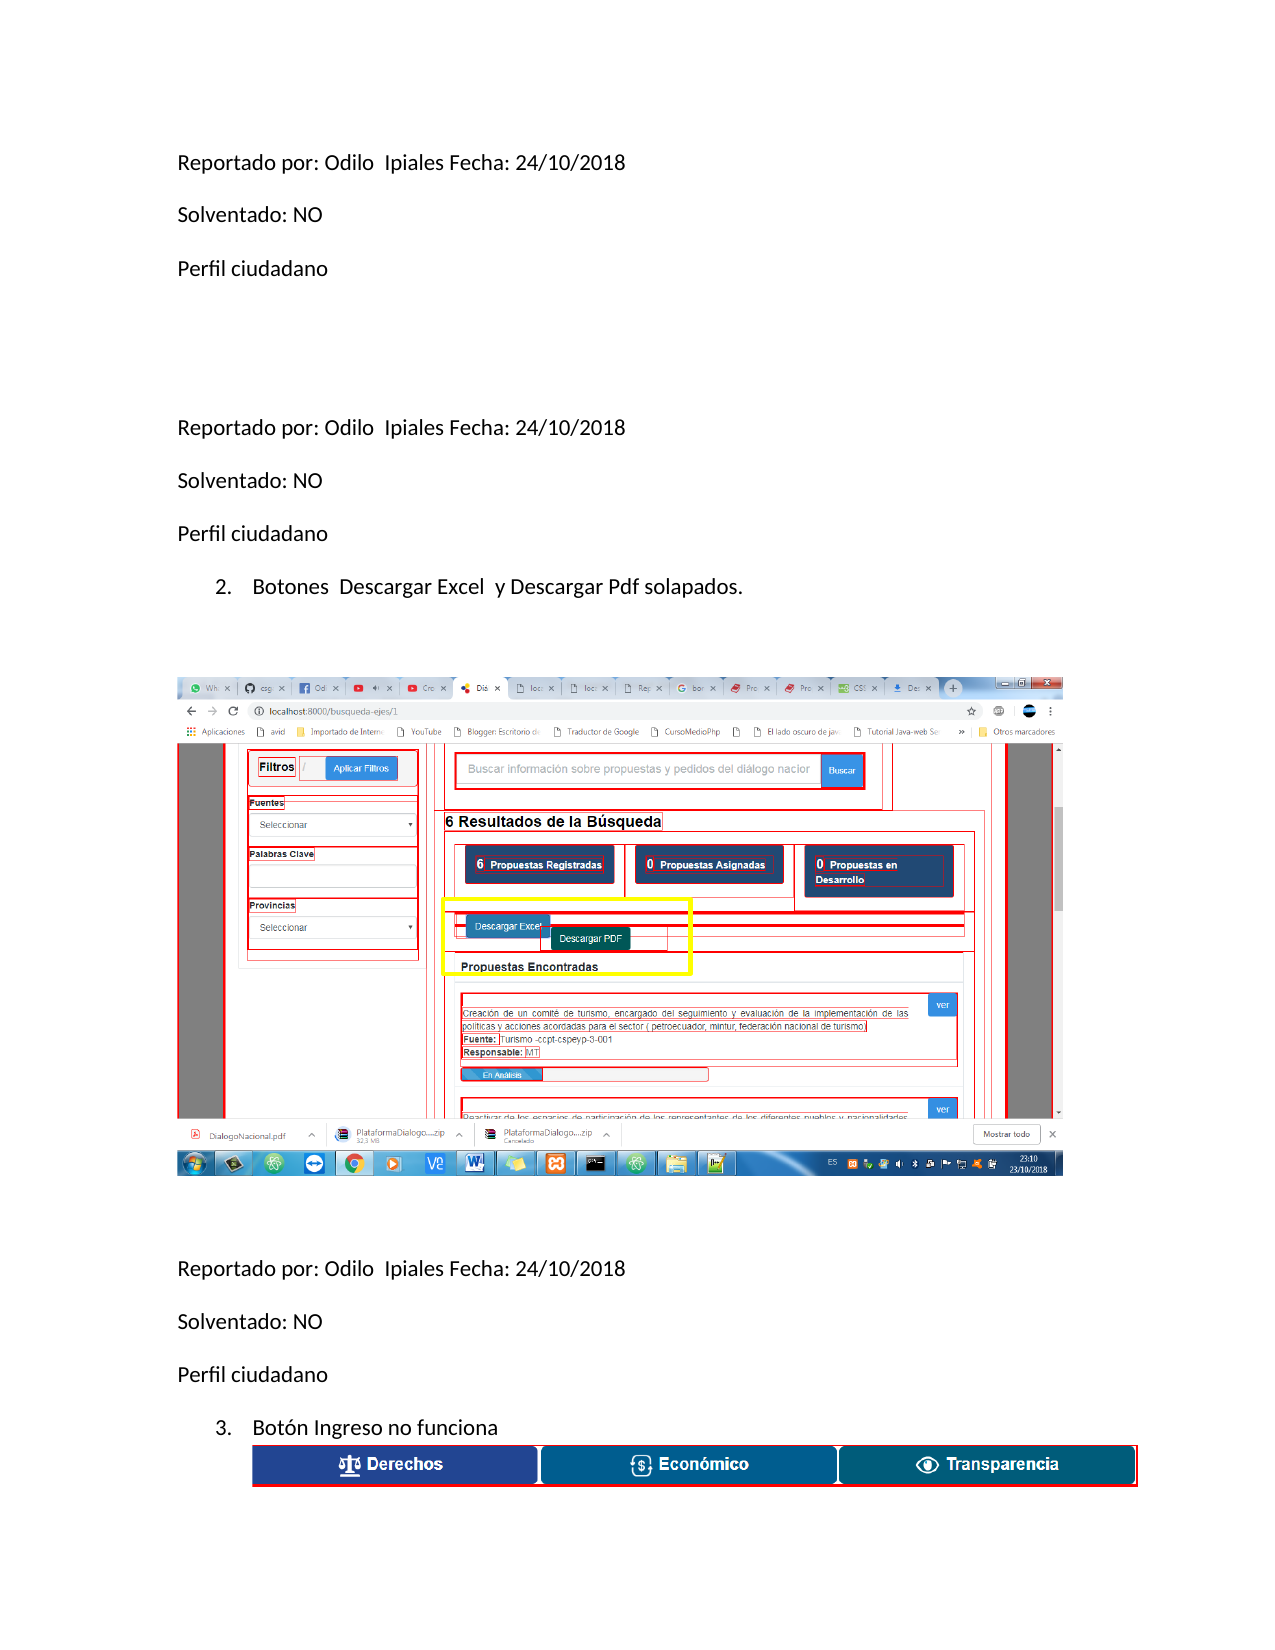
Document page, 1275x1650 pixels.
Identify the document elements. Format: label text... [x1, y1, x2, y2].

picture [721, 1461, 728, 1469]
picture [948, 1458, 956, 1469]
text Perfil ciudadano [177, 519, 1098, 547]
text Reportado por: Odilo Ipiales Fecha: 24/10/2018 [177, 148, 1098, 176]
picture [177, 677, 1063, 1176]
picture [252, 1445, 1138, 1487]
picture [1046, 1461, 1052, 1469]
text Solventado: NO [177, 466, 1098, 494]
text Solventado: NO [177, 201, 1098, 229]
picture [924, 1461, 931, 1473]
text Reportado por: Odilo Ipiales Fecha: 24/10/2018 [177, 413, 1098, 441]
text Reportado por: Odilo Ipiales Fecha: 24/10/2018 [177, 1254, 1098, 1282]
picture [833, 1445, 843, 1450]
picture [1002, 1461, 1014, 1469]
picture [1033, 1461, 1039, 1469]
picture [731, 1462, 737, 1469]
text Solventado: NO [177, 1307, 1098, 1335]
list Botones Descargar Excel y Descargar Pdf solapados. [215, 572, 1098, 600]
picture [639, 1461, 644, 1471]
text Perfil ciudadano [177, 1360, 1098, 1388]
text Perfil ciudadano [177, 254, 1098, 282]
